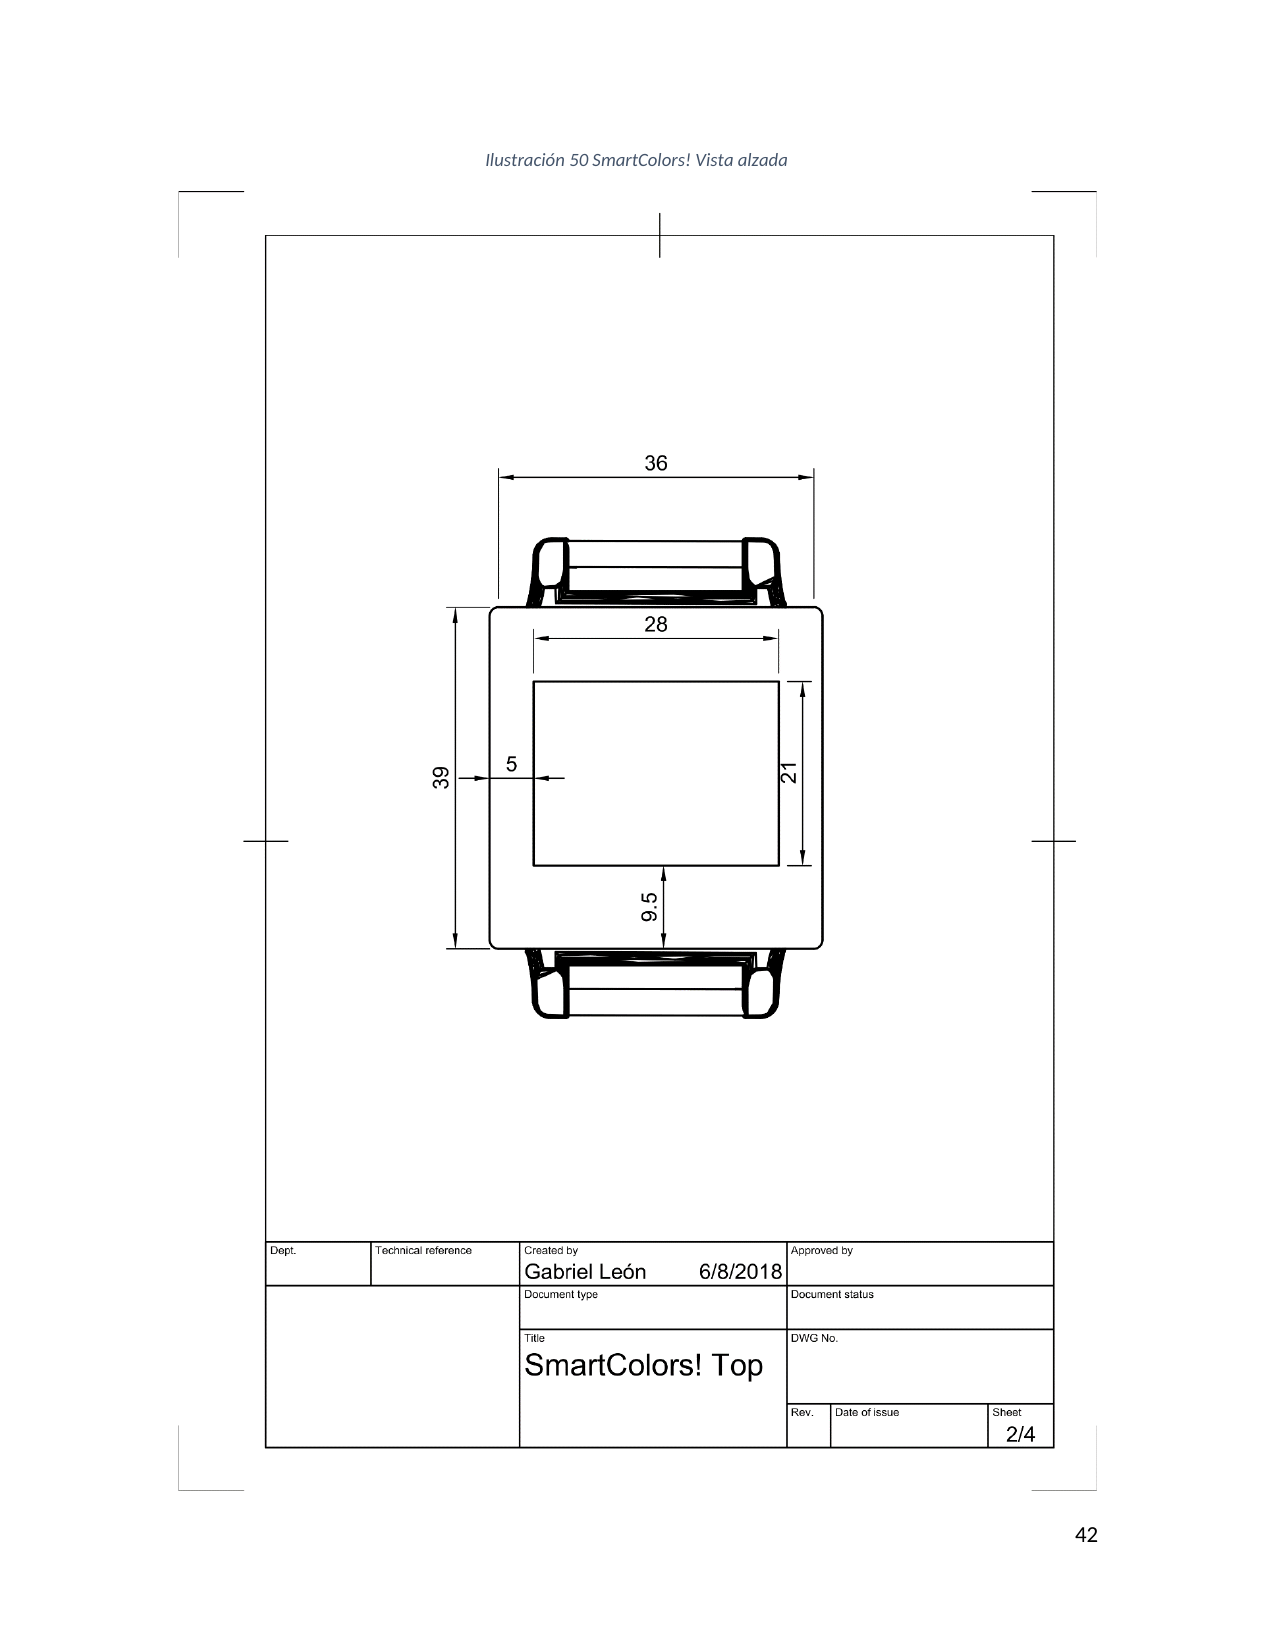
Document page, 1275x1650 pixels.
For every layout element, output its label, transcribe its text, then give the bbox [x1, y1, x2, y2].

text Ilustración 50 SmartColors! Vista alzada [177, 148, 1098, 171]
picture [178, 191, 1097, 1491]
